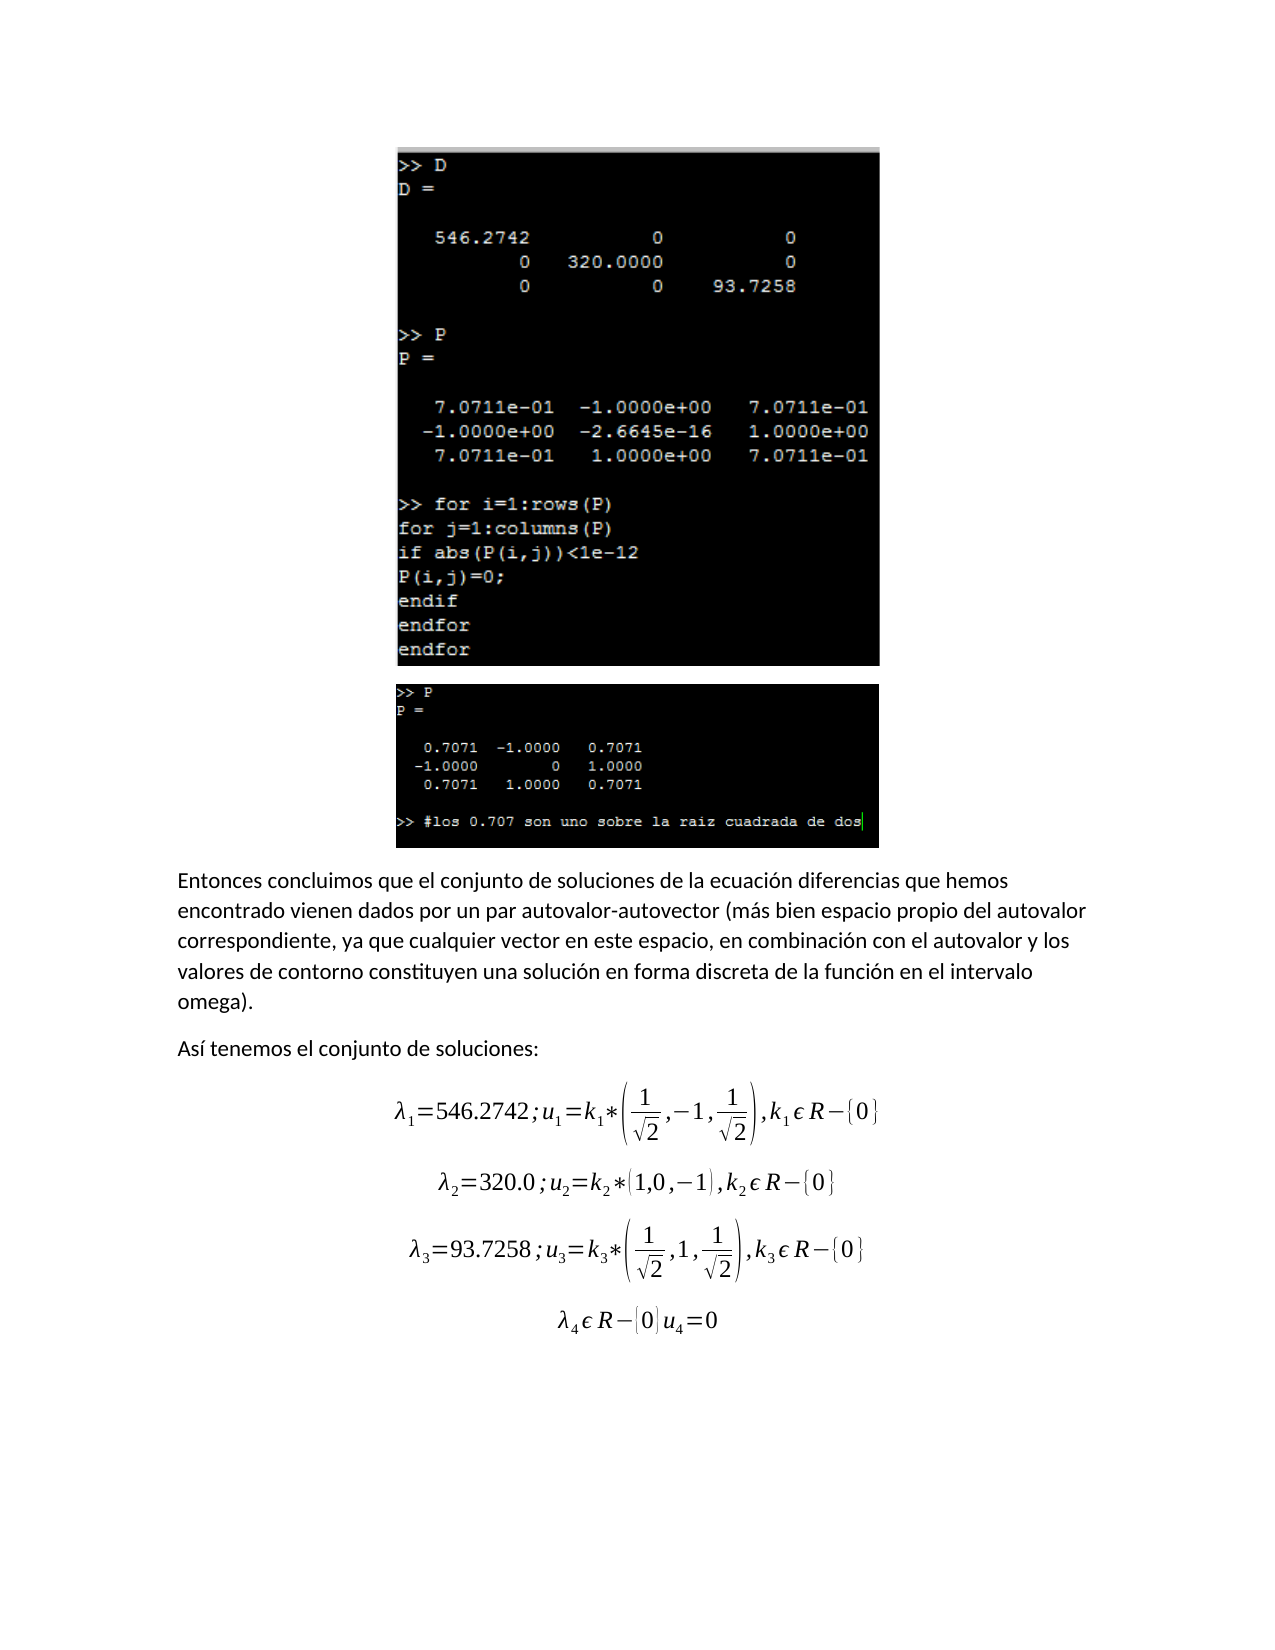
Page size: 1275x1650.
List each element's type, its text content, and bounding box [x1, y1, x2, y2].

text Así tenemos el conjunto de soluciones: [177, 1034, 1098, 1062]
picture [395, 147, 880, 666]
text Entonces concluimos que el conjunto de soluciones de la ecuación diferencias que hemos encontrado vienen dados por un par autovalor-autovector (más bien espacio propio del autovalor correspondiente, ya que cualquier vector en este espacio, en combinación con el autovalor y los valores de contorno constituyen una solución en forma discreta de la función en el intervalo omega). [177, 866, 1098, 1015]
picture [396, 684, 879, 848]
